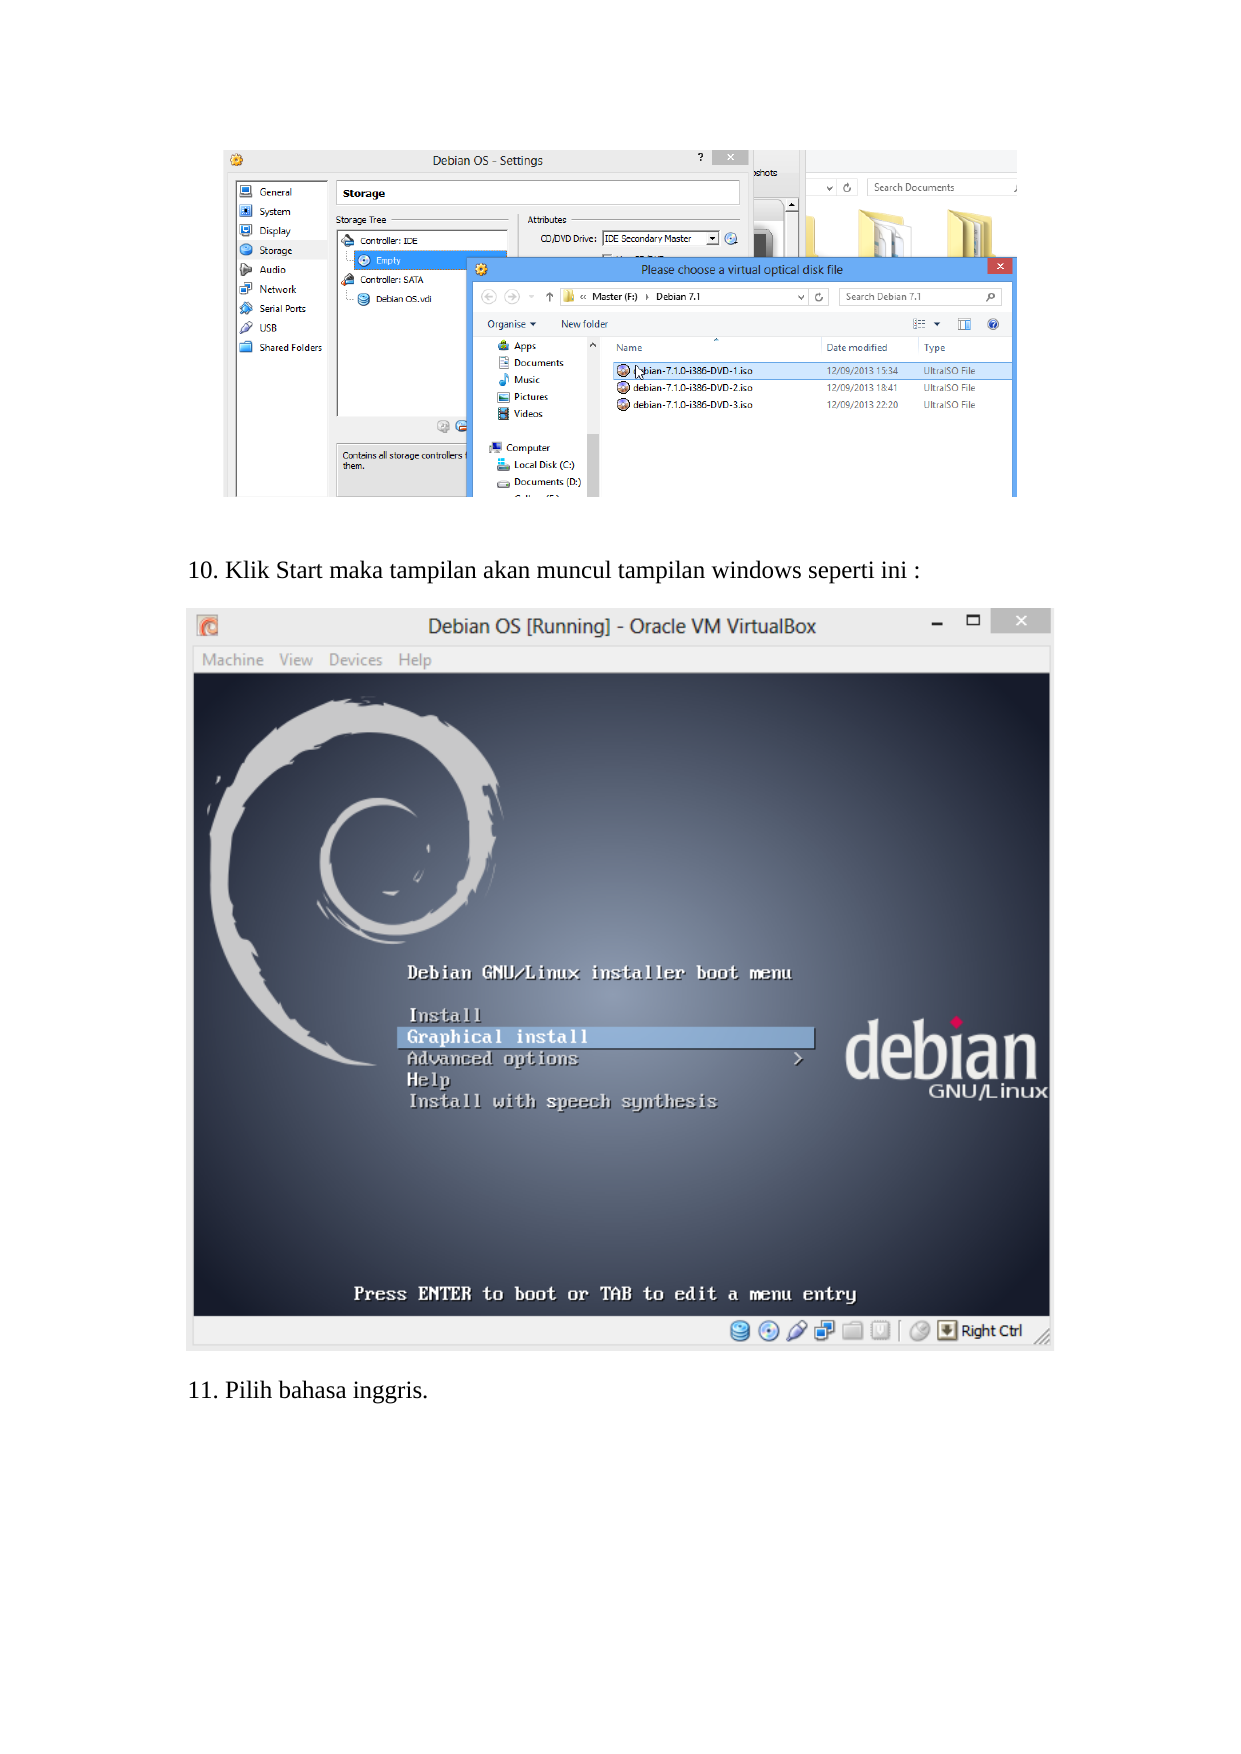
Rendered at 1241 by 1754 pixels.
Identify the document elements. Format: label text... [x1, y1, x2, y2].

list Pilih bahasa inggris. [187, 1375, 1090, 1404]
picture [223, 150, 1017, 497]
picture [186, 608, 1055, 1351]
list Klik Start maka tampilan akan muncul tampilan windows seperti ini : [187, 555, 1090, 584]
